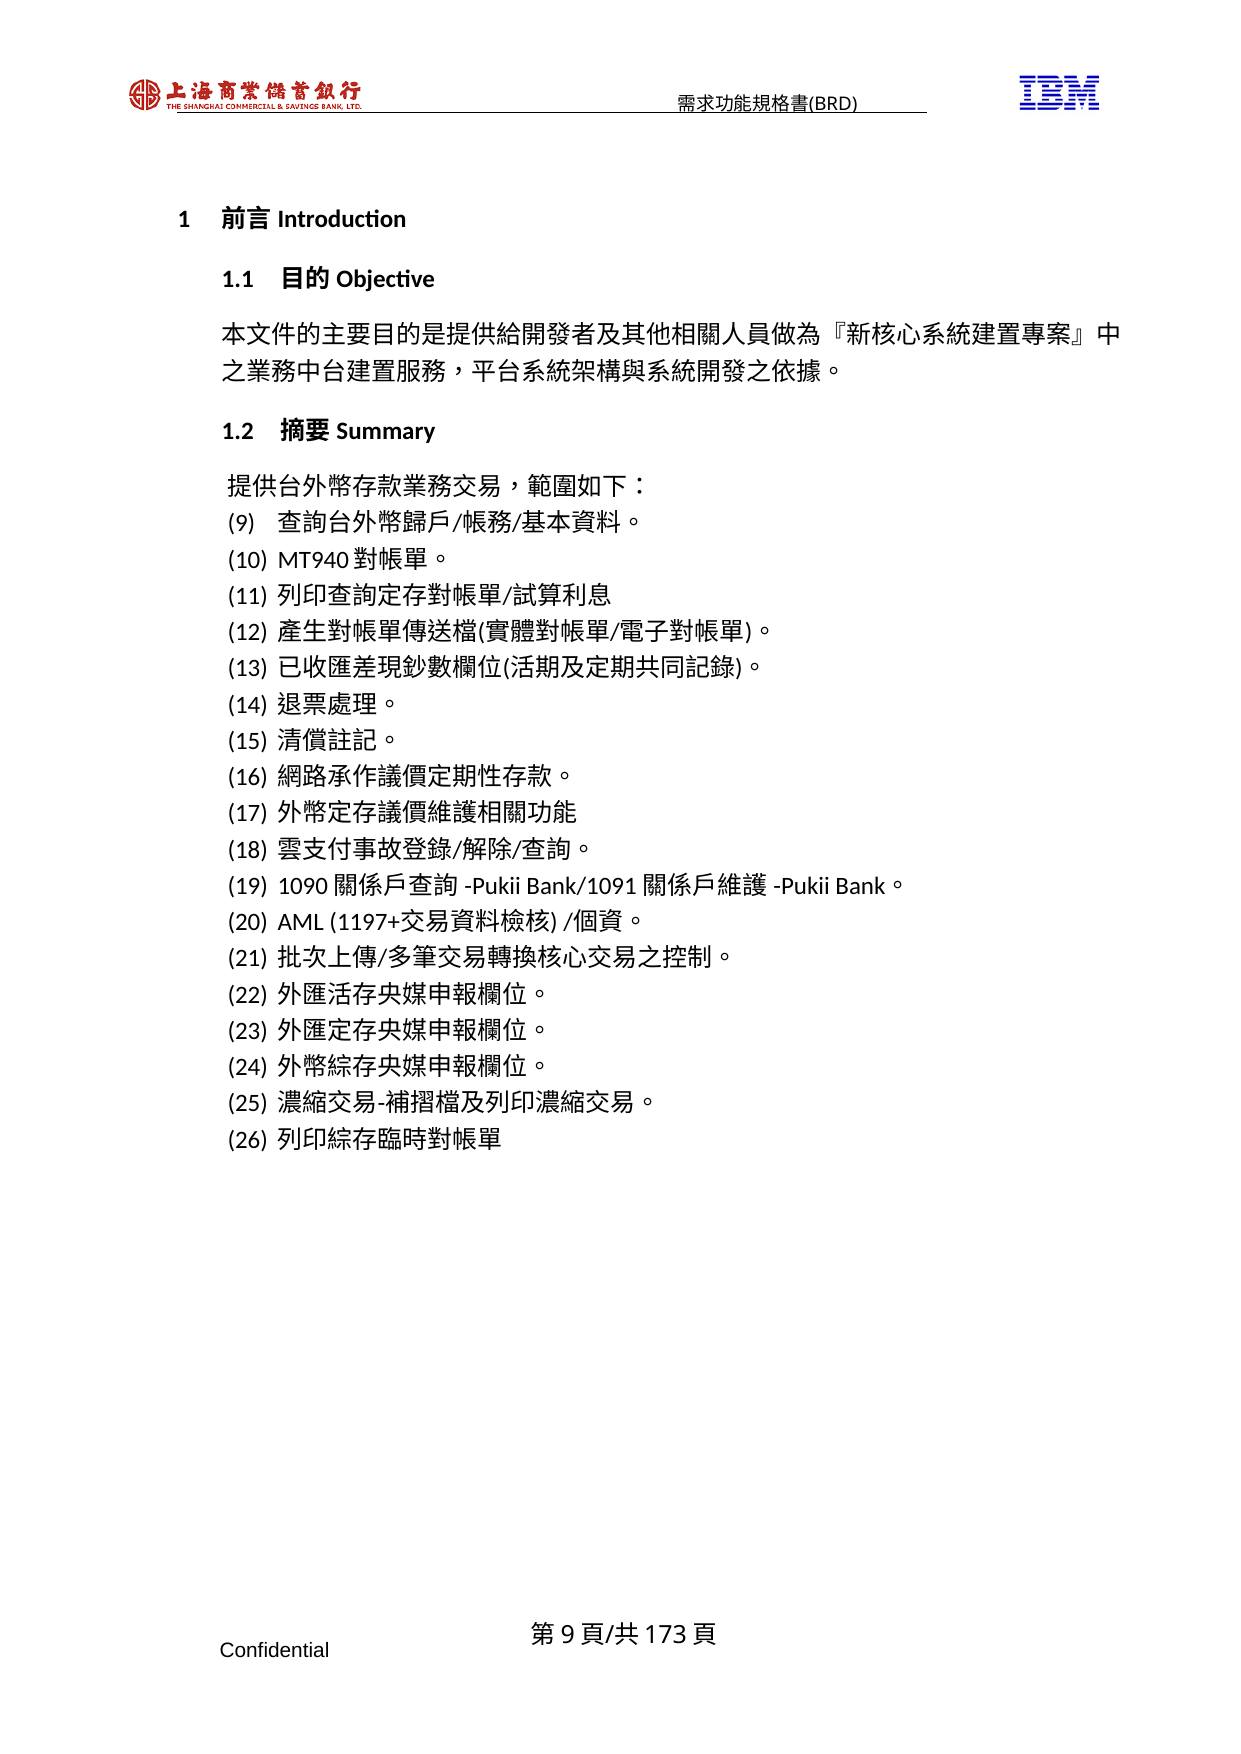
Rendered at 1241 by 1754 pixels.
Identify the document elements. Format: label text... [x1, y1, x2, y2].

list 產生對帳單傳送檔(實體對帳單/電子對帳單)。 [227, 612, 1122, 648]
subtitle 前言 Introduction [177, 194, 1122, 236]
list 外匯定存央媒申報欄位。 [227, 1010, 1122, 1047]
list 外幣綜存央媒申報欄位。 [227, 1047, 1122, 1083]
list 清償註記。 [227, 720, 1122, 757]
picture [122, 77, 369, 113]
list 網路承作議價定期性存款。 [227, 757, 1122, 793]
list AML (1197+交易資料檢核) /個資。 [227, 902, 1122, 938]
list 列印查詢定存對帳單/試算利息 [227, 575, 1122, 612]
list 退票處理。 [227, 684, 1122, 720]
list 1090 關係戶查詢 -Pukii Bank/1091 關係戶維護 -Pukii Bank。 [227, 865, 1122, 902]
list 已收匯差現鈔數欄位(活期及定期共同記錄)。 [227, 648, 1122, 684]
list 雲支付事故登錄/解除/查詢。 [227, 829, 1122, 865]
list 外匯活存央媒申報欄位。 [227, 974, 1122, 1010]
list 查詢台外幣歸戶/帳務/基本資料。 [227, 503, 1122, 539]
list 批次上傳/多筆交易轉換核心交易之控制。 [227, 938, 1122, 974]
subtitle 摘要 Summary [221, 406, 1122, 448]
list 外幣定存議價維護相關功能 [227, 793, 1122, 829]
text 本文件的主要目的是提供給開發者及其他相關人員做為『新核心系統建置專案』中之業務中台建置服務，平台系統架構與系統開發之依據。 [222, 315, 1122, 387]
subtitle 目的 Objective [221, 254, 1122, 296]
list MT940對帳單。 [227, 539, 1122, 575]
list 濃縮交易-補摺檔及列印濃縮交易。 [227, 1083, 1122, 1119]
list 列印綜存臨時對帳單 [227, 1119, 1122, 1155]
text 提供台外幣存款業務交易，範圍如下： [227, 467, 1122, 503]
